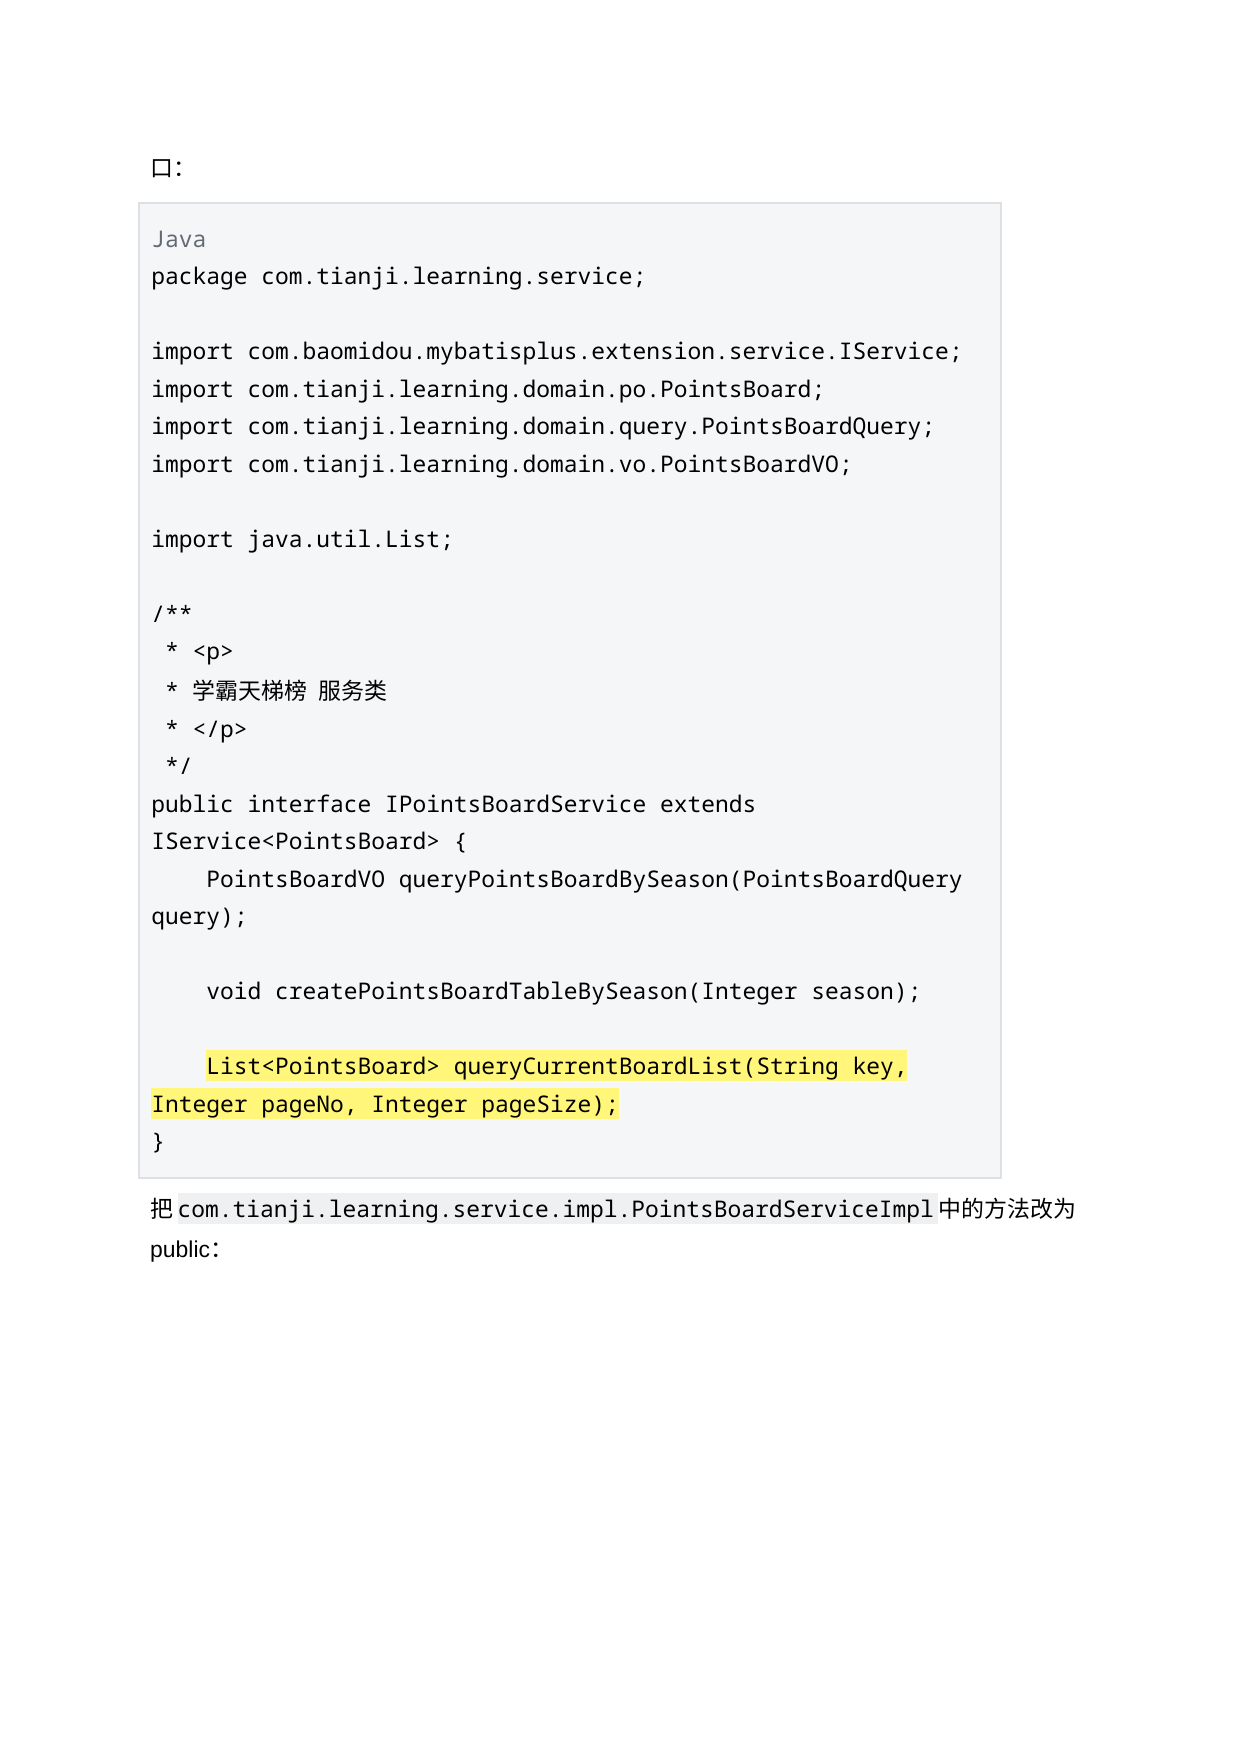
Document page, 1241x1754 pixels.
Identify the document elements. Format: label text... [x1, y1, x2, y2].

table_header Java package com.tianji.learning.service; import com.baomidou.mybatisplus.extension.service.IService; import com.tianji.learning.domain.po.PointsBoard; import com.tianji.learning.domain.query.PointsBoardQuery; import com.tianji.learning.domain.vo.PointsBoardVO; import java.util.List; /** * <p> * 学霸天梯榜 服务类 * </p> */ public interface IPointsBoardService extends IService<PointsBoard> { PointsBoardVO queryPointsBoardBySeason(PointsBoardQuery query); void createPointsBoardTableBySeason(Integer season); List<PointsBoard> queryCurrentBoardList(String key, Integer pageNo, Integer pageSize); } [140, 204, 1000, 1177]
text 把com.tianji.learning.service.impl.PointsBoardServiceImpl中的方法改为public： [150, 1191, 1090, 1264]
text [150, 150, 1090, 183]
